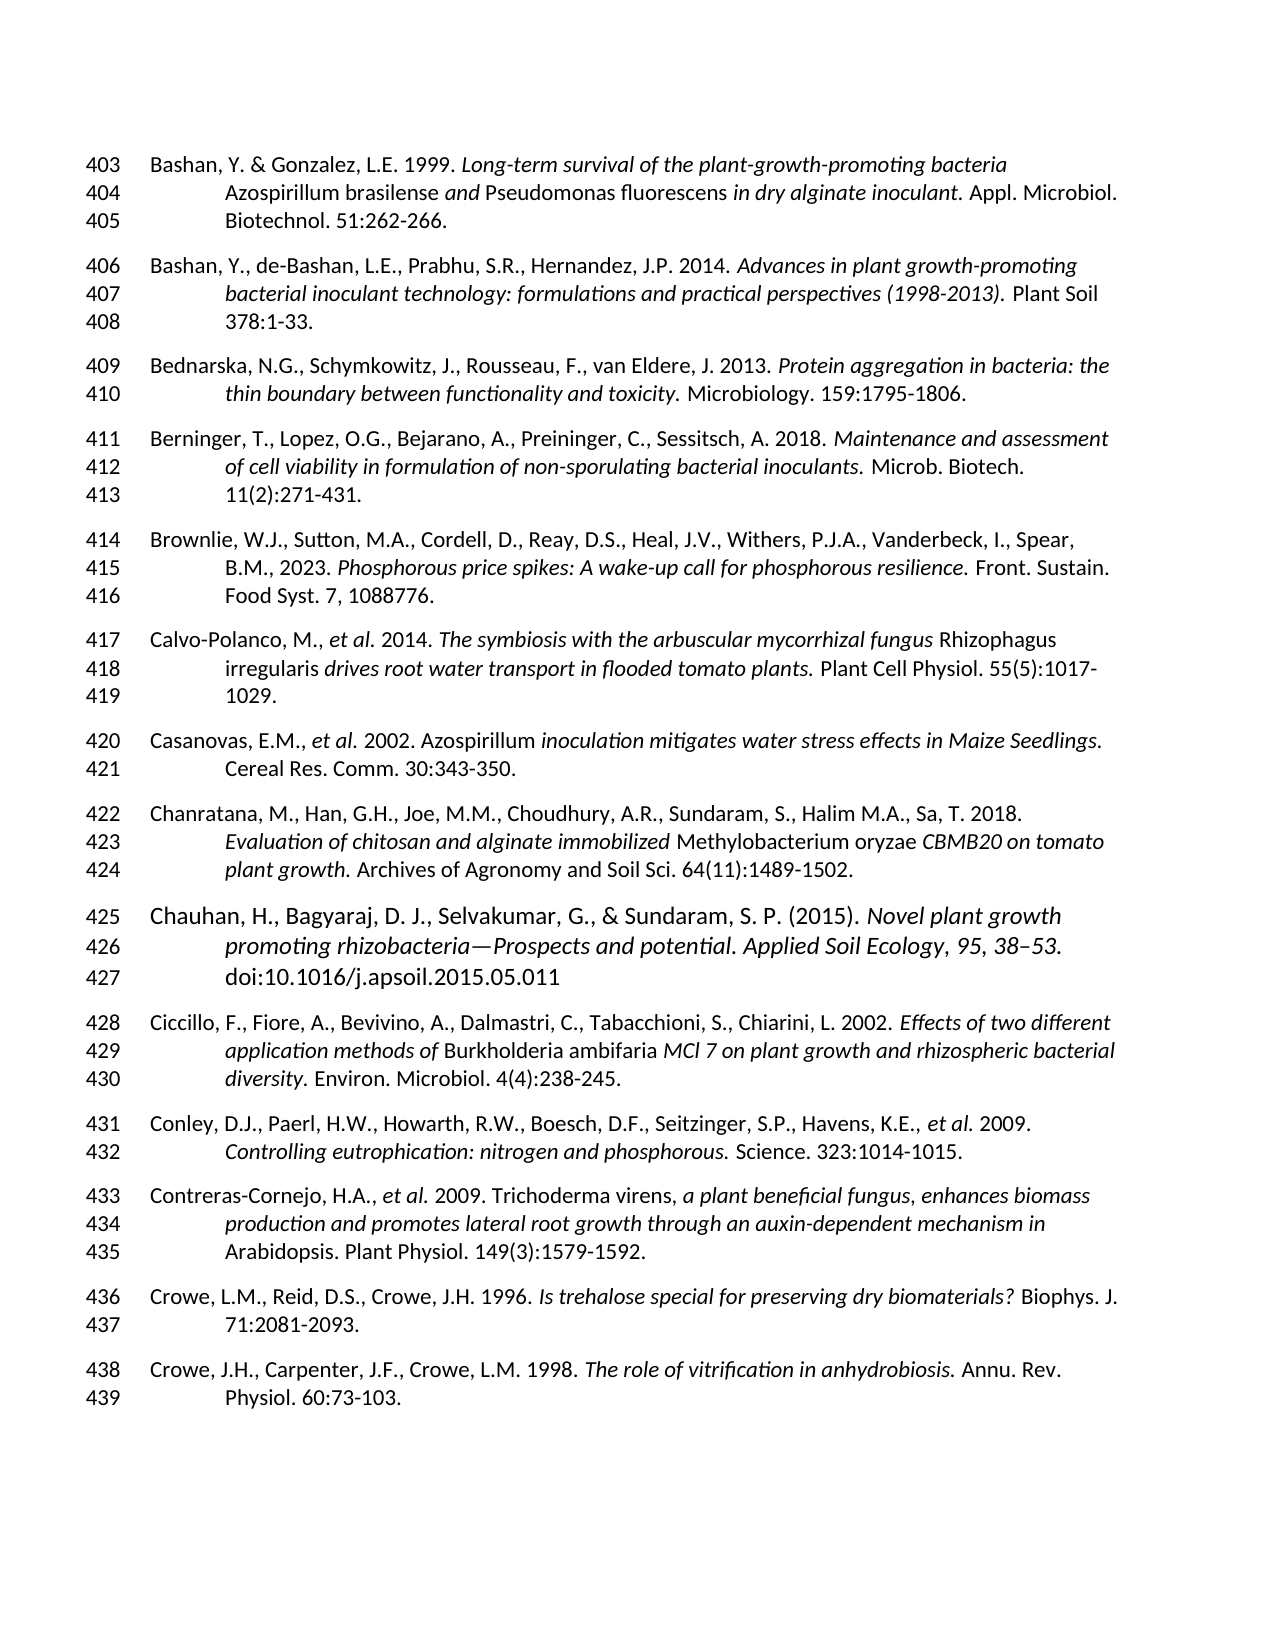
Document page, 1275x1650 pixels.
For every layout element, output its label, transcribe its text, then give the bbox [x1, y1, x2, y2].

text Crowe, J.H., Carpenter, J.F., Crowe, L.M. 1998. The role of vitrification in anhydrobiosis. Annu. Rev. Physiol. 60:73-103. [150, 1355, 1125, 1411]
text Berninger, T., Lopez, O.G., Bejarano, A., Preininger, C., Sessitsch, A. 2018. Maintenance and assessment of cell viability in formulation of non-sporulating bacterial inoculants. Microb. Biotech. 11(2):271-431. [150, 424, 1125, 508]
text Chauhan, H., Bagyaraj, D. J., Selvakumar, G., & Sundaram, S. P. (2015). Novel plant growth promoting rhizobacteria—Prospects and potential. Applied Soil Ecology, 95, 38–53. doi:10.1016/j.apsoil.2015.05.011 [150, 900, 1125, 991]
text Crowe, L.M., Reid, D.S., Crowe, J.H. 1996. Is trehalose special for preserving dry biomaterials? Biophys. J. 71:2081-2093. [150, 1282, 1125, 1338]
text Bednarska, N.G., Schymkowitz, J., Rousseau, F., van Eldere, J. 2013. Protein aggregation in bacteria: the thin boundary between functionality and toxicity. Microbiology. 159:1795-1806. [150, 351, 1125, 407]
text Brownlie, W.J., Sutton, M.A., Cordell, D., Reay, D.S., Heal, J.V., Withers, P.J.A., Vanderbeck, I., Spear, B.M., 2023. Phosphorous price spikes: A wake-up call for phosphorous resilience. Front. Sustain. Food Syst. 7, 1088776. [150, 525, 1125, 609]
text Bashan, Y., de-Bashan, L.E., Prabhu, S.R., Hernandez, J.P. 2014. Advances in plant growth-promoting bacterial inoculant technology: formulations and practical perspectives (1998-2013). Plant Soil 378:1-33. [150, 251, 1125, 335]
text Ciccillo, F., Fiore, A., Bevivino, A., Dalmastri, C., Tabacchioni, S., Chiarini, L. 2002. Effects of two different application methods of Burkholderia ambifaria MCl 7 on plant growth and rhizospheric bacterial diversity. Environ. Microbiol. 4(4):238-245. [150, 1008, 1125, 1092]
text Bashan, Y. & Gonzalez, L.E. 1999. Long-term survival of the plant-growth-promoting bacteria Azospirillum brasilense and Pseudomonas fluorescens in dry alginate inoculant. Appl. Microbiol. Biotechnol. 51:262-266. [150, 150, 1125, 234]
text Chanratana, M., Han, G.H., Joe, M.M., Choudhury, A.R., Sundaram, S., Halim M.A., Sa, T. 2018. Evaluation of chitosan and alginate immobilized Methylobacterium oryzae CBMB20 on tomato plant growth. Archives of Agronomy and Soil Sci. 64(11):1489-1502. [150, 799, 1125, 883]
text Conley, D.J., Paerl, H.W., Howarth, R.W., Boesch, D.F., Seitzinger, S.P., Havens, K.E., et al. 2009. Controlling eutrophication: nitrogen and phosphorous. Science. 323:1014-1015. [150, 1109, 1125, 1165]
text Contreras-Cornejo, H.A., et al. 2009. Trichoderma virens, a plant beneficial fungus, enhances biomass production and promotes lateral root growth through an auxin-dependent mechanism in Arabidopsis. Plant Physiol. 149(3):1579-1592. [150, 1181, 1125, 1266]
text Calvo-Polanco, M., et al. 2014. The symbiosis with the arbuscular mycorrhizal fungus Rhizophagus irregularis drives root water transport in flooded tomato plants. Plant Cell Physiol. 55(5):1017-1029. [150, 626, 1125, 710]
text Casanovas, E.M., et al. 2002. Azospirillum inoculation mitigates water stress effects in Maize Seedlings. Cereal Res. Comm. 30:343-350. [150, 726, 1125, 782]
